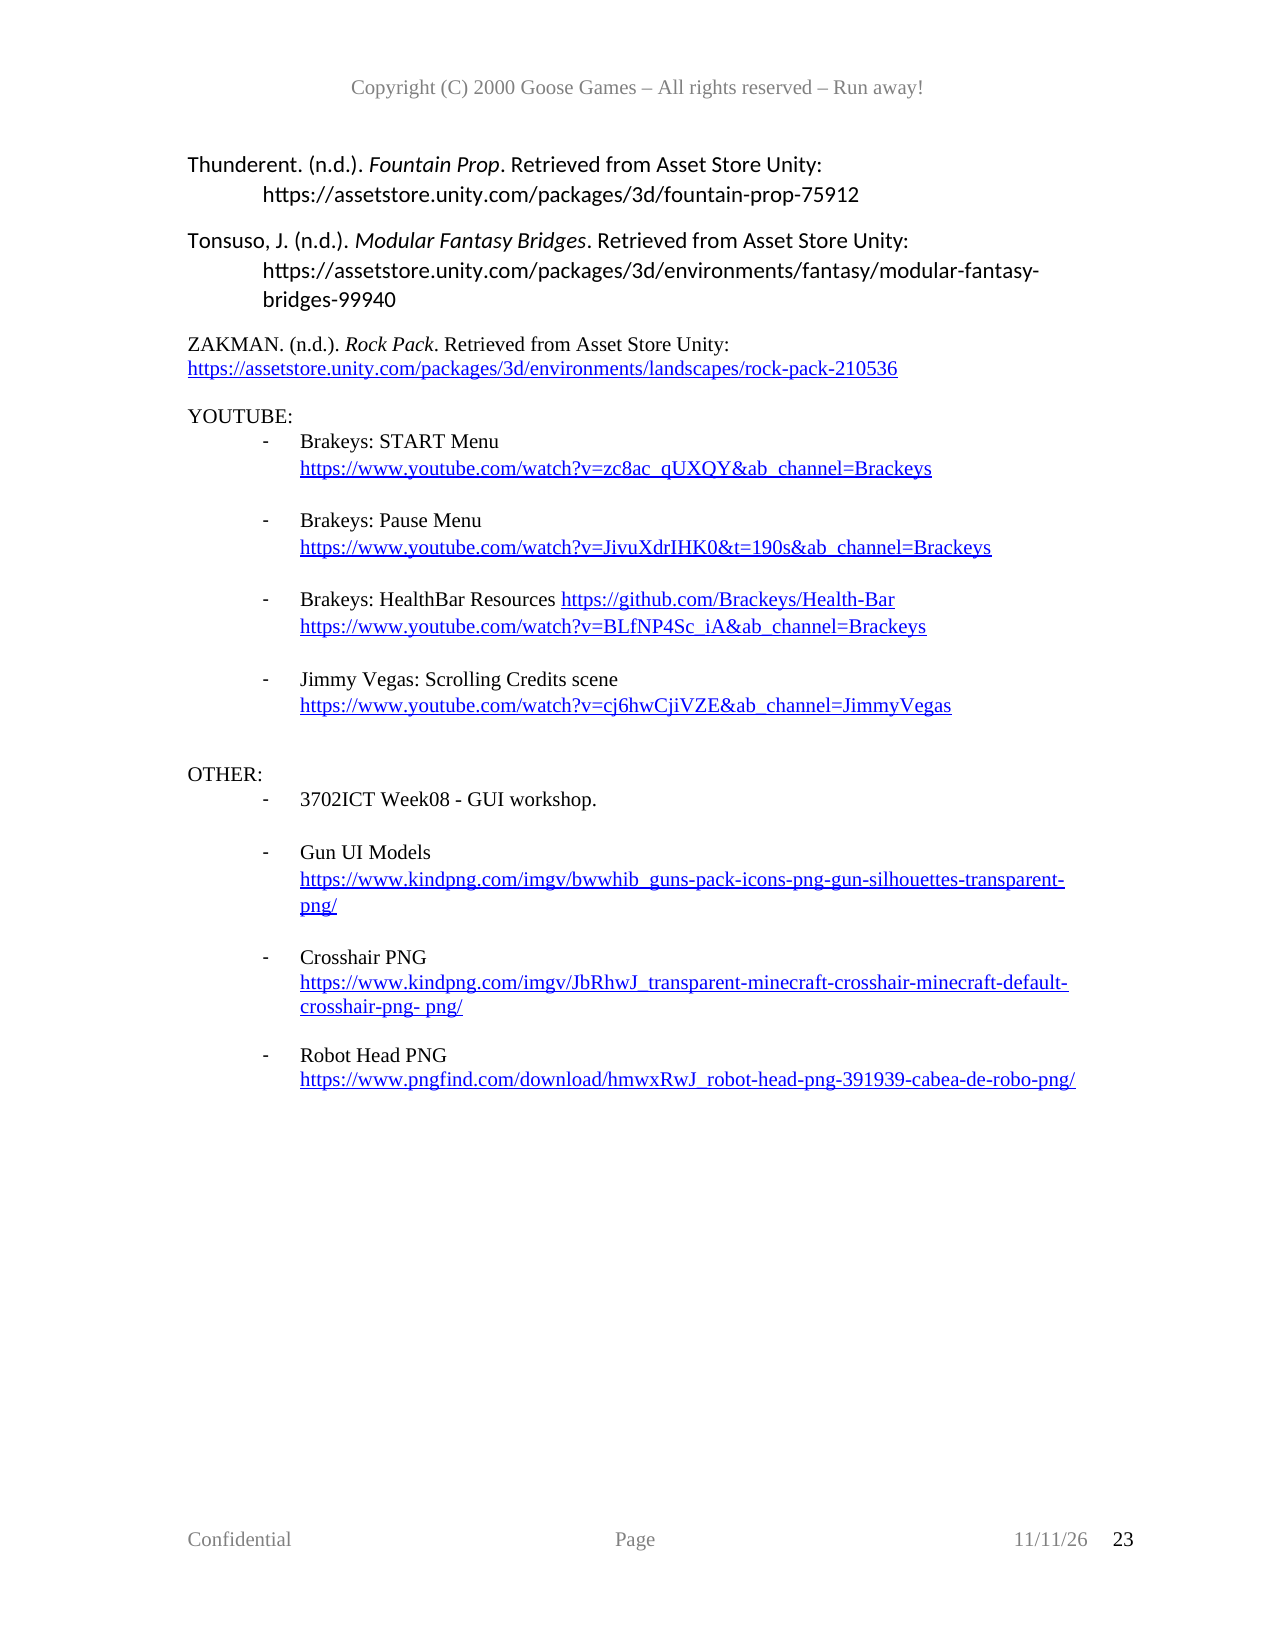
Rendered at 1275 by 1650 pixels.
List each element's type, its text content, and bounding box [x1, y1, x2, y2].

text YOUTUBE: [187, 404, 1087, 428]
list 3702ICT Week08 - GUI workshop. [262, 786, 1087, 811]
list https://www.kindpng.com/imgv/bwwhib_guns-pack-icons-png-gun-silhouettes-transparent-png/ [300, 867, 1087, 917]
list https://www.pngfind.com/download/hmwxRwJ_robot-head-png-391939-cabea-de-robo-png/ [300, 1067, 1087, 1091]
list Brakeys: START Menu [262, 428, 1087, 453]
list https://www.kindpng.com/imgv/JbRhwJ_transparent-minecraft-crosshair-minecraft-default-crosshair-png- png/ [300, 970, 1087, 1018]
list https://www.youtube.com/watch?v=zc8ac_qUXQY&ab_channel=Brackeys [300, 455, 1087, 479]
list Crosshair PNG [262, 944, 1087, 970]
list https://www.youtube.com/watch?v=JivuXdrIHK0&t=190s&ab_channel=Brackeys [300, 535, 1087, 559]
list Gun UI Models [262, 839, 1087, 864]
list Brakeys: HealthBar Resources https://github.com/Brackeys/Health-Bar [262, 587, 1087, 612]
text Tonsuso, J. (n.d.). Modular Fantasy Bridges. Retrieved from Asset Store Unity: https://assetstore.unity.com/packages/3d/environments/fantasy/modular-fantasy-bridges-99940 [187, 226, 1087, 313]
list https://www.youtube.com/watch?v=BLfNP4Sc_iA&ab_channel=Brackeys [300, 614, 1087, 638]
text Thunderent. (n.d.). Fountain Prop. Retrieved from Asset Store Unity: https://assetstore.unity.com/packages/3d/fountain-prop-75912 [187, 150, 1087, 208]
list Robot Head PNG [262, 1042, 1087, 1067]
list Brakeys: Pause Menu [262, 507, 1087, 533]
text OTHER: [187, 762, 1087, 786]
text ZAKMAN. (n.d.). Rock Pack. Retrieved from Asset Store Unity: https://assetstore.unity.com/packages/3d/environments/landscapes/rock-pack-210536 [187, 332, 1087, 380]
list https://www.youtube.com/watch?v=cj6hwCjiVZE&ab_channel=JimmyVegas [300, 693, 1087, 717]
list Jimmy Vegas: Scrolling Credits scene [262, 666, 1087, 691]
